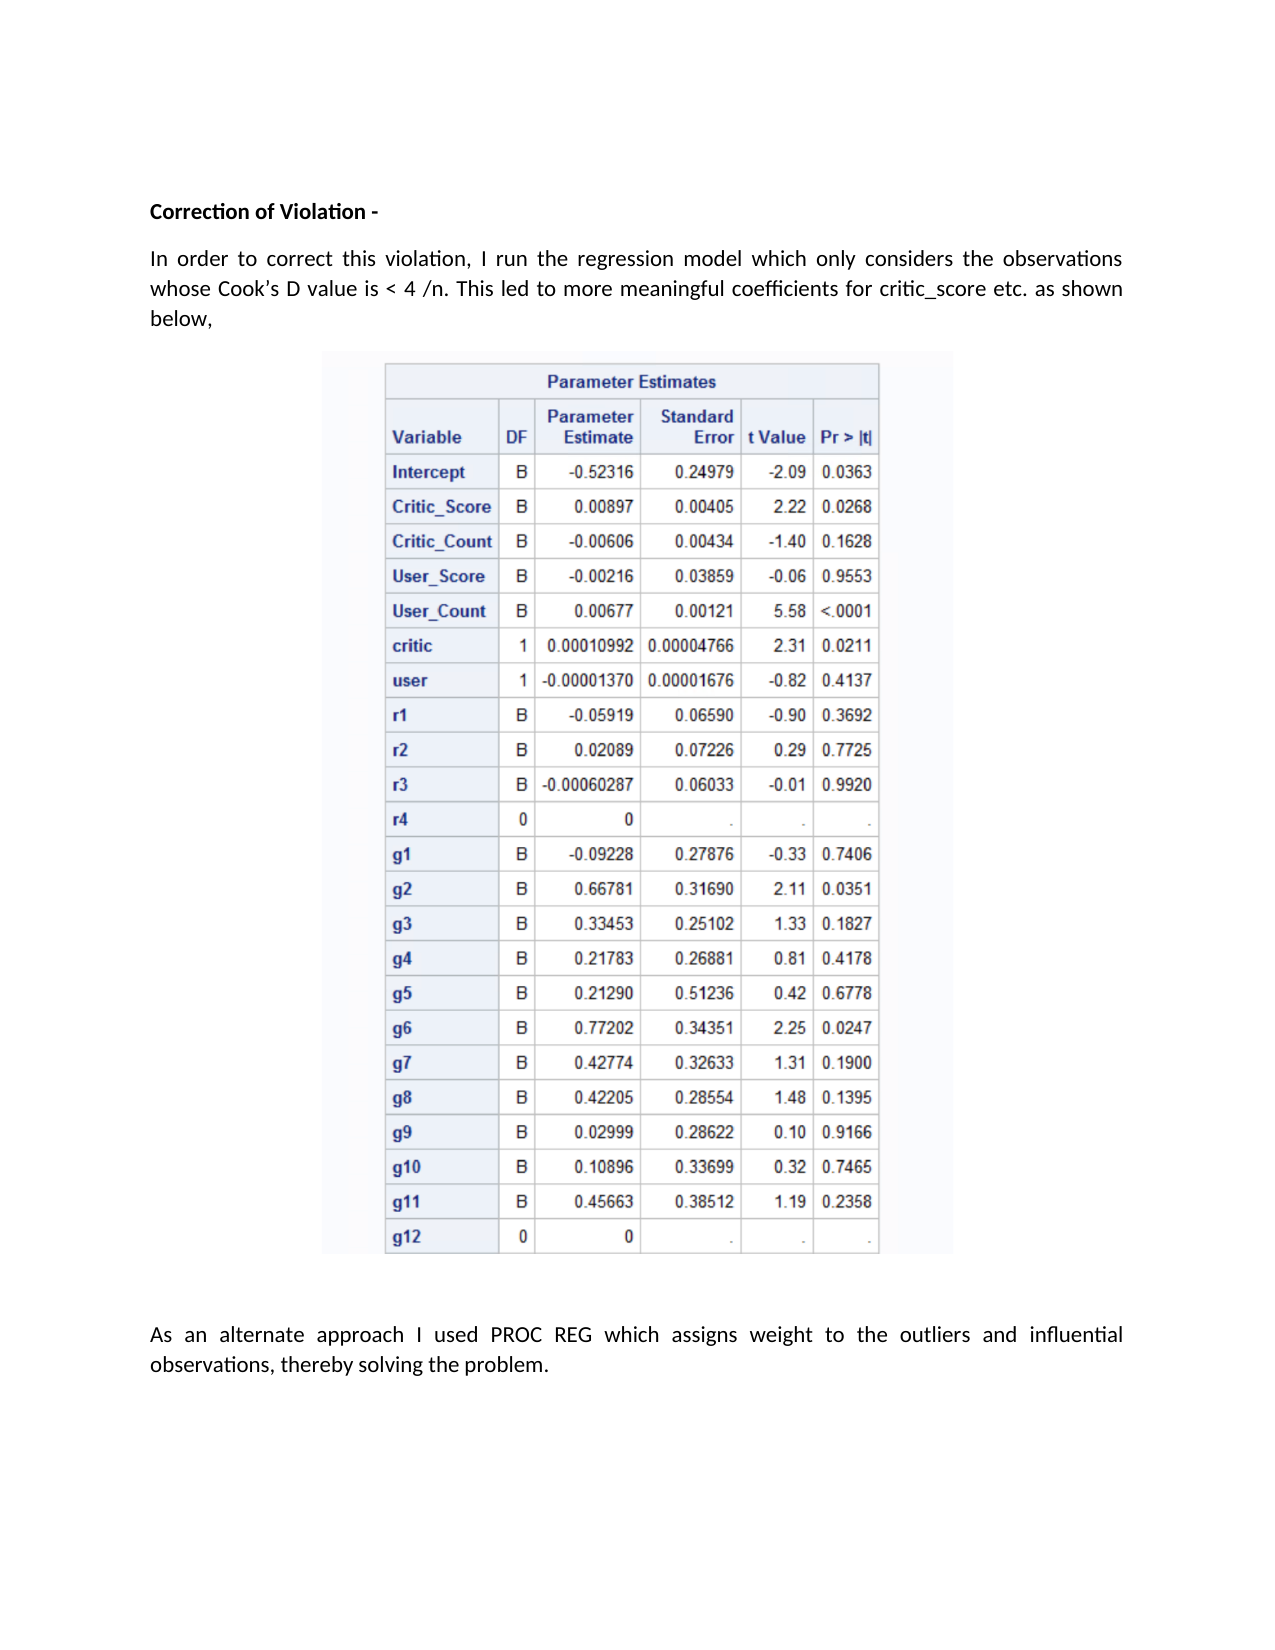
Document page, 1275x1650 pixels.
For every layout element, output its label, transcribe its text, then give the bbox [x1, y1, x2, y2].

picture [321, 351, 954, 1254]
text In order to correct this violation, I run the regression model which only considers the observations whose Cook’s D value is < 4 /n. This led to more meaningful coefficients for critic_score etc. as shown below, [150, 244, 1125, 332]
text As an alternate approach I used PROC REG which assigns weight to the outliers and influential observations, thereby solving the problem. [150, 1320, 1125, 1378]
text Correction of Violation - [150, 197, 1125, 225]
